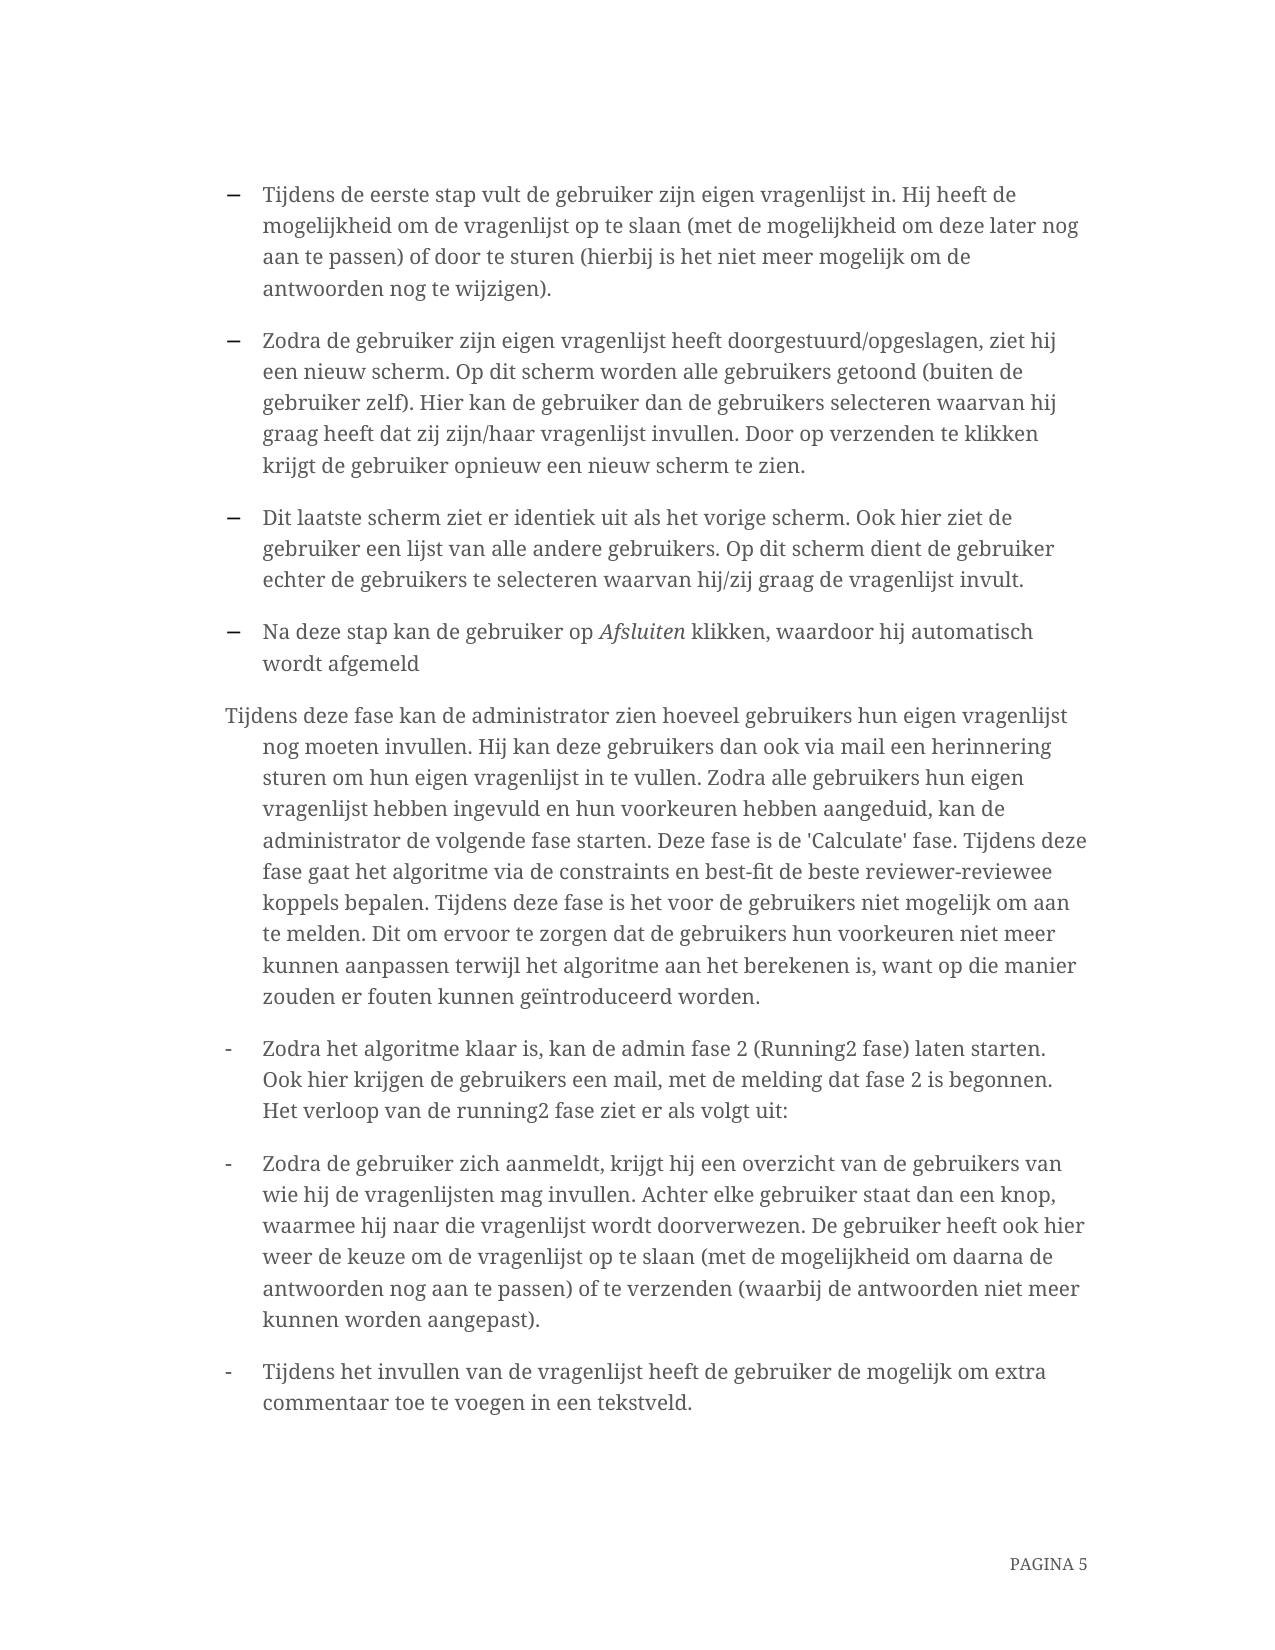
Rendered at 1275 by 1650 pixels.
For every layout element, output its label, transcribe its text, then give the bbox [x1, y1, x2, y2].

list Na deze stap kan de gebruiker op Afsluiten klikken, waardoor hij automatisch wordt afgemeld [225, 617, 1087, 677]
list Zodra de gebruiker zijn eigen vragenlijst heeft doorgestuurd/opgeslagen, ziet hij een nieuw scherm. Op dit scherm worden alle gebruikers getoond (buiten de gebruiker zelf). Hier kan de gebruiker dan de gebruikers selecteren waarvan hij graag heeft dat zij zijn/haar vragenlijst invullen. Door op verzenden te klikken krijgt de gebruiker opnieuw een nieuw scherm te zien. [225, 326, 1087, 479]
list Tijdens het invullen van de vragenlijst heeft de gebruiker de mogelijk om extra commentaar toe te voegen in een tekstveld. [225, 1357, 1087, 1417]
list Zodra het algoritme klaar is, kan de admin fase 2 (Running2 fase) laten starten. Ook hier krijgen de gebruikers een mail, met de melding dat fase 2 is begonnen. Het verloop van de running2 fase ziet er als volgt uit: [225, 1034, 1087, 1125]
list Tijdens deze fase kan de administrator zien hoeveel gebruikers hun eigen vragenlijst nog moeten invullen. Hij kan deze gebruikers dan ook via mail een herinnering sturen om hun eigen vragenlijst in te vullen. Zodra alle gebruikers hun eigen vragenlijst hebben ingevuld en hun voorkeuren hebben aangeduid, kan de administrator de volgende fase starten. Deze fase is de 'Calculate' fase. Tijdens deze fase gaat het algoritme via de constraints en best-fit de beste reviewer-reviewee koppels bepalen. Tijdens deze fase is het voor de gebruikers niet mogelijk om aan te melden. Dit om ervoor te zorgen dat de gebruikers hun voorkeuren niet meer kunnen aanpassen terwijl het algoritme aan het berekenen is, want op die manier zouden er fouten kunnen geïntroduceerd worden. [225, 701, 1087, 1011]
list Dit laatste scherm ziet er identiek uit als het vorige scherm. Ook hier ziet de gebruiker een lijst van alle andere gebruikers. Op dit scherm dient de gebruiker echter de gebruikers te selecteren waarvan hij/zij graag de vragenlijst invult. [225, 503, 1087, 594]
list Tijdens de eerste stap vult de gebruiker zijn eigen vragenlijst in. Hij heeft de mogelijkheid om de vragenlijst op te slaan (met de mogelijkheid om deze later nog aan te passen) of door te sturen (hierbij is het niet meer mogelijk om de antwoorden nog te wijzigen). [225, 180, 1087, 302]
list Zodra de gebruiker zich aanmeldt, krijgt hij een overzicht van de gebruikers van wie hij de vragenlijsten mag invullen. Achter elke gebruiker staat dan een knop, waarmee hij naar die vragenlijst wordt doorverwezen. De gebruiker heeft ook hier weer de keuze om de vragenlijst op te slaan (met de mogelijkheid om daarna de antwoorden nog aan te passen) of te verzenden (waarbij de antwoorden niet meer kunnen worden aangepast). [225, 1149, 1087, 1333]
